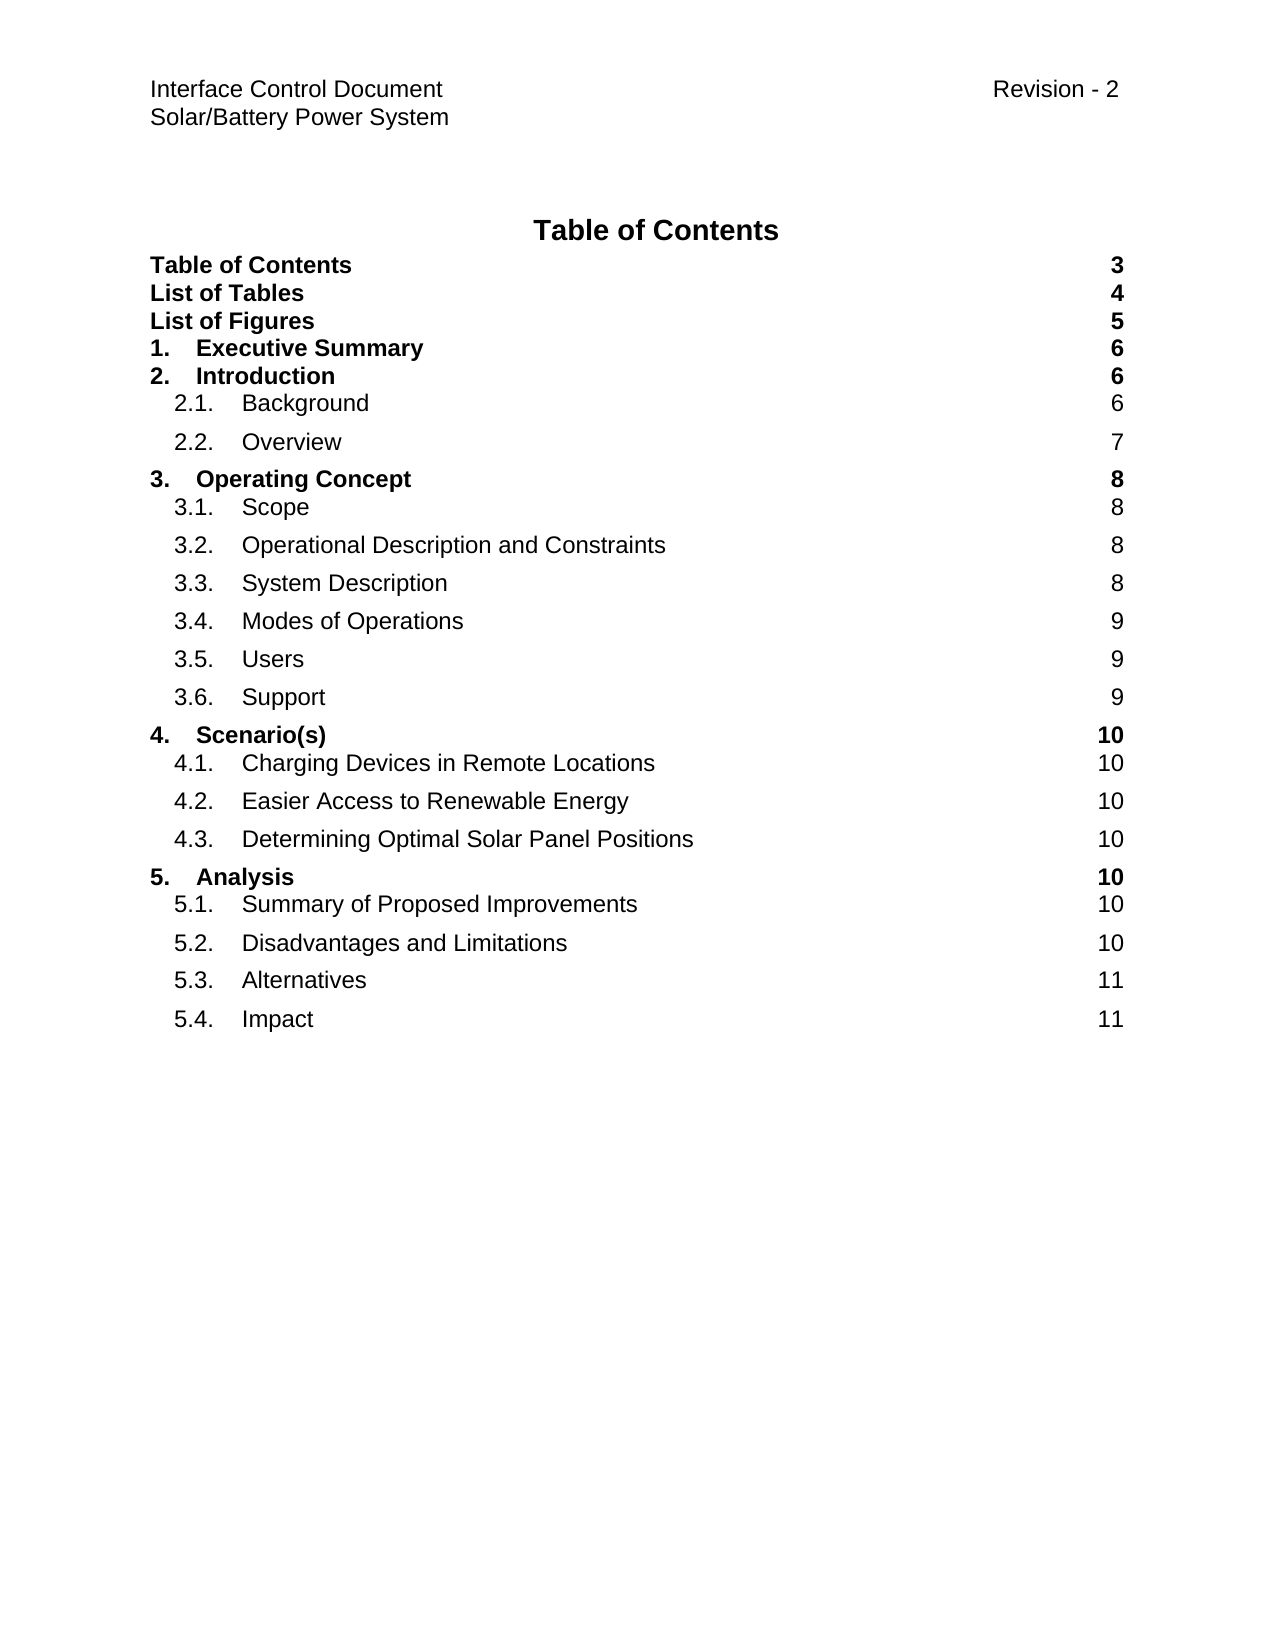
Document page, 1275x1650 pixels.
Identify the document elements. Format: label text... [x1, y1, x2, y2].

text Table of Contents [187, 213, 1125, 246]
